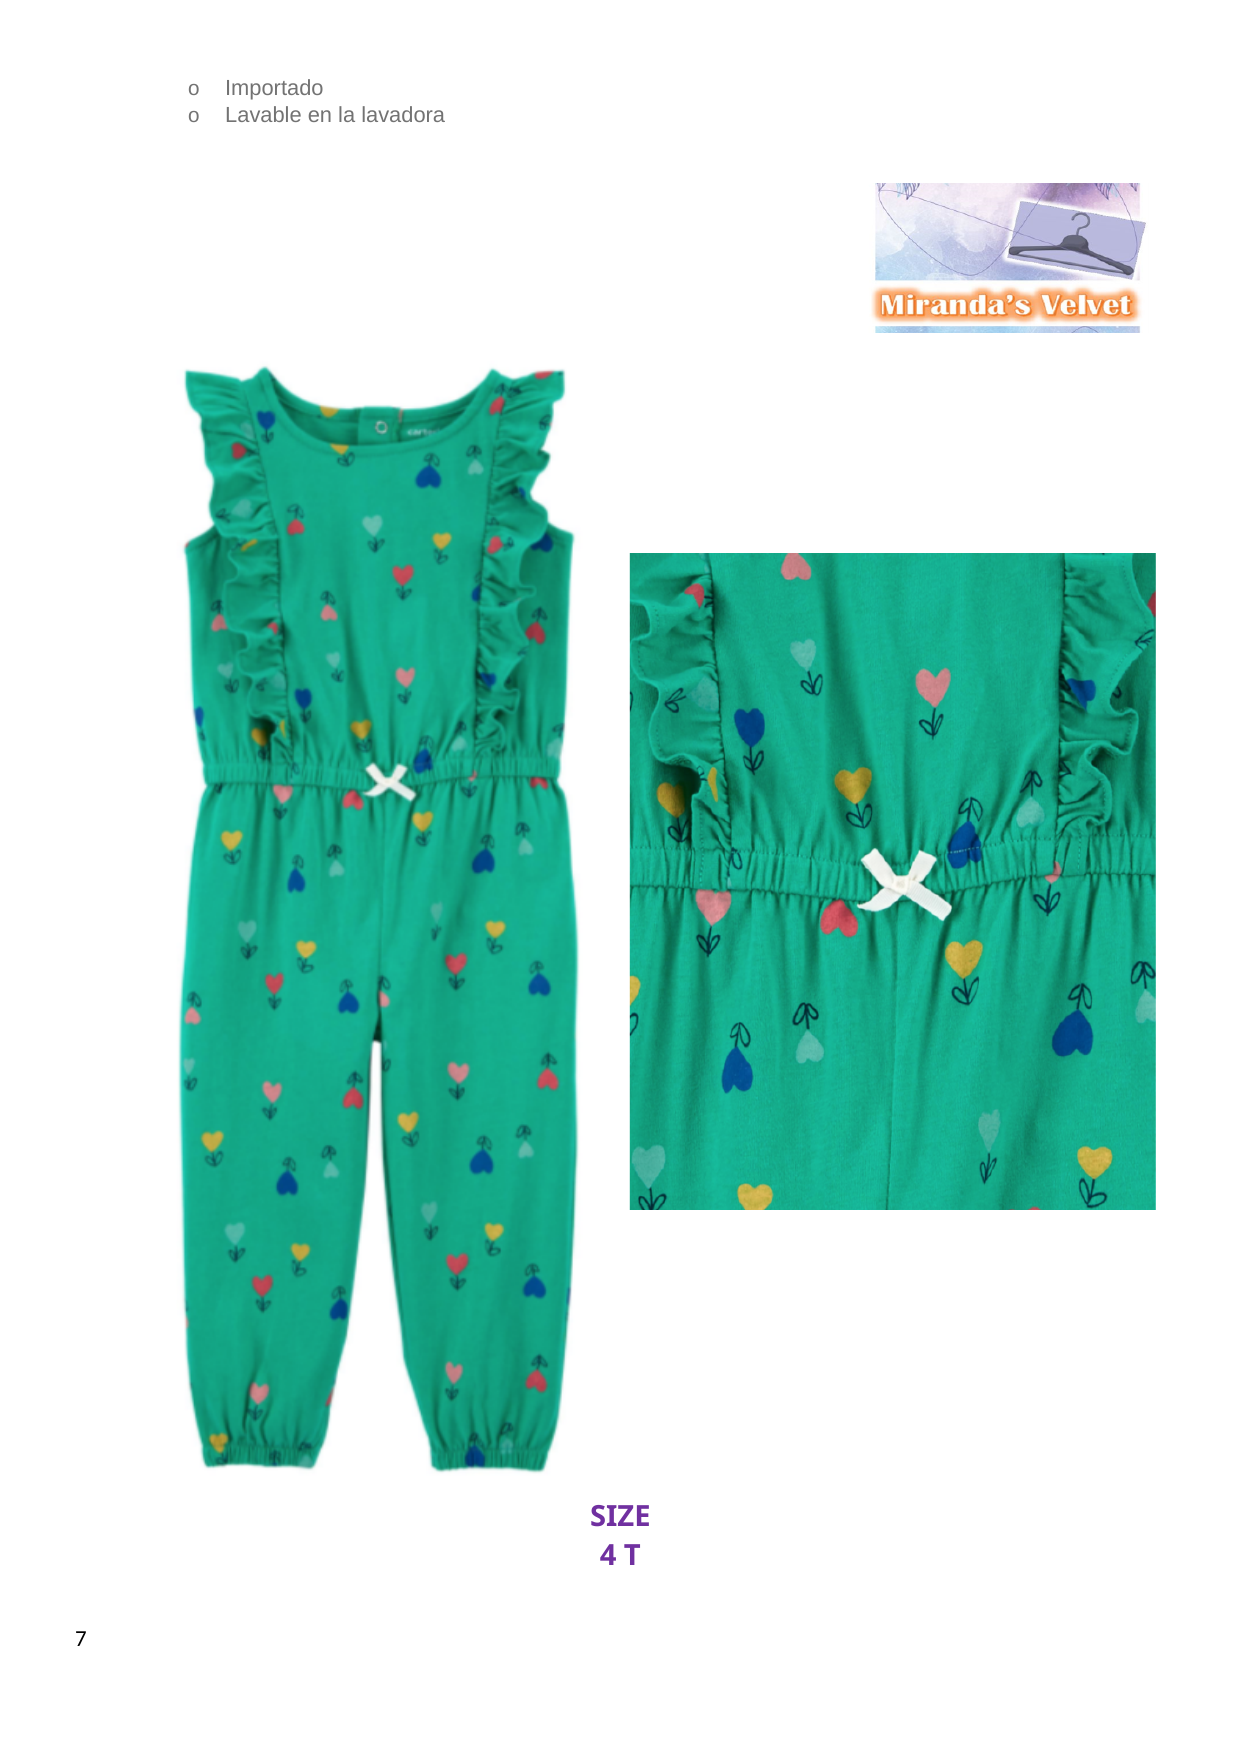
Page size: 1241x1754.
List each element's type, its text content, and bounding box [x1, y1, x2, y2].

list Importado [187, 75, 1165, 102]
picture [868, 183, 1149, 333]
picture [148, 350, 613, 1476]
list Lavable en la lavadora [187, 102, 1165, 128]
text 4 T [75, 1534, 1165, 1574]
text SIZE [75, 1495, 1165, 1534]
picture [625, 553, 1158, 1210]
